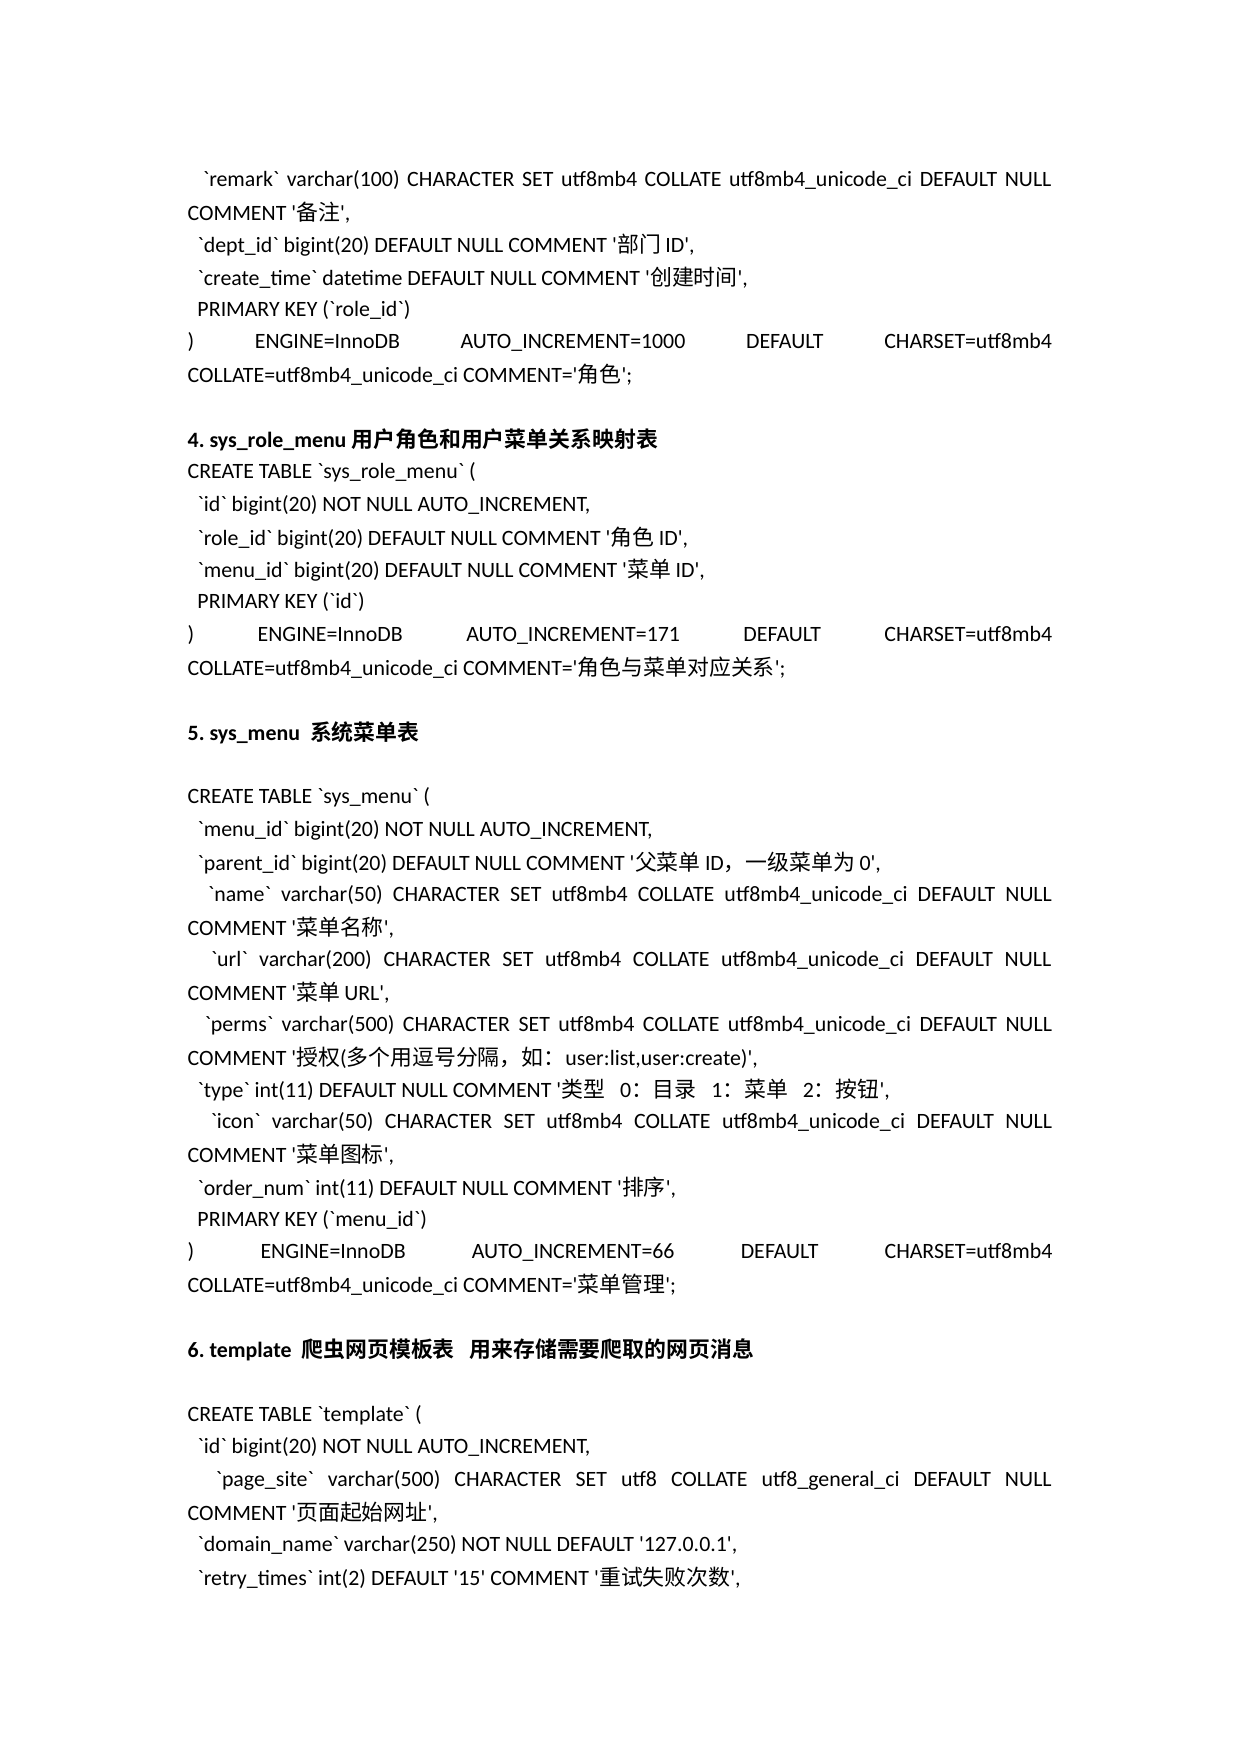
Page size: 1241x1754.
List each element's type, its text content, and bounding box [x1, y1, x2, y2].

list `perms` varchar(500) CHARACTER SET utf8mb4 COLLATE utf8mb4_unicode_ci DEFAULT NULL COMMENT '授权(多个用逗号分隔，如：user:list,user:create)', [187, 1007, 1053, 1072]
list `menu_id` bigint(20) NOT NULL AUTO_INCREMENT, [187, 812, 1053, 844]
list `retry_times` int(2) DEFAULT '15' COMMENT '重试失败次数', [187, 1559, 1053, 1592]
list CREATE TABLE `template` ( [187, 1397, 1053, 1429]
list `icon` varchar(50) CHARACTER SET utf8mb4 COLLATE utf8mb4_unicode_ci DEFAULT NULL COMMENT '菜单图标', [187, 1104, 1053, 1169]
list CREATE TABLE `sys_menu` ( [187, 779, 1053, 812]
list PRIMARY KEY (`role_id`) [187, 292, 1053, 324]
list CREATE TABLE `sys_role_menu` ( [187, 454, 1053, 487]
list ) ENGINE=InnoDB AUTO_INCREMENT=66 DEFAULT CHARSET=utf8mb4 COLLATE=utf8mb4_unicode_ci COMMENT='菜单管理'; [187, 1234, 1053, 1299]
list `page_site` varchar(500) CHARACTER SET utf8 COLLATE utf8_general_ci DEFAULT NULL COMMENT '页面起始网址', [187, 1462, 1053, 1527]
list PRIMARY KEY (`id`) [187, 584, 1053, 617]
list ) ENGINE=InnoDB AUTO_INCREMENT=1000 DEFAULT CHARSET=utf8mb4 COLLATE=utf8mb4_unicode_ci COMMENT='角色'; [187, 324, 1053, 389]
list `url` varchar(200) CHARACTER SET utf8mb4 COLLATE utf8mb4_unicode_ci DEFAULT NULL COMMENT '菜单URL', [187, 942, 1053, 1007]
list `create_time` datetime DEFAULT NULL COMMENT '创建时间', [187, 259, 1053, 292]
list `remark` varchar(100) CHARACTER SET utf8mb4 COLLATE utf8mb4_unicode_ci DEFAULT NULL COMMENT '备注', [187, 162, 1053, 227]
list template 爬虫网页模板表 用来存储需要爬取的网页消息 [187, 1332, 1053, 1364]
list `id` bigint(20) NOT NULL AUTO_INCREMENT, [187, 1429, 1053, 1462]
list PRIMARY KEY (`menu_id`) [187, 1202, 1053, 1234]
list `dept_id` bigint(20) DEFAULT NULL COMMENT '部门ID', [187, 227, 1053, 259]
list `menu_id` bigint(20) DEFAULT NULL COMMENT '菜单ID', [187, 552, 1053, 584]
list sys_role_menu 用户角色和用户菜单关系映射表 [187, 422, 1053, 454]
list `id` bigint(20) NOT NULL AUTO_INCREMENT, [187, 487, 1053, 519]
list sys_menu 系统菜单表 [187, 714, 1053, 747]
list `order_num` int(11) DEFAULT NULL COMMENT '排序', [187, 1169, 1053, 1202]
list `domain_name` varchar(250) NOT NULL DEFAULT '127.0.0.1', [187, 1527, 1053, 1559]
list `role_id` bigint(20) DEFAULT NULL COMMENT '角色ID', [187, 519, 1053, 552]
list `name` varchar(50) CHARACTER SET utf8mb4 COLLATE utf8mb4_unicode_ci DEFAULT NULL COMMENT '菜单名称', [187, 877, 1053, 942]
list `parent_id` bigint(20) DEFAULT NULL COMMENT '父菜单ID，一级菜单为0', [187, 844, 1053, 877]
list `type` int(11) DEFAULT NULL COMMENT '类型 0：目录 1：菜单 2：按钮', [187, 1072, 1053, 1104]
list ) ENGINE=InnoDB AUTO_INCREMENT=171 DEFAULT CHARSET=utf8mb4 COLLATE=utf8mb4_unicode_ci COMMENT='角色与菜单对应关系'; [187, 617, 1053, 682]
